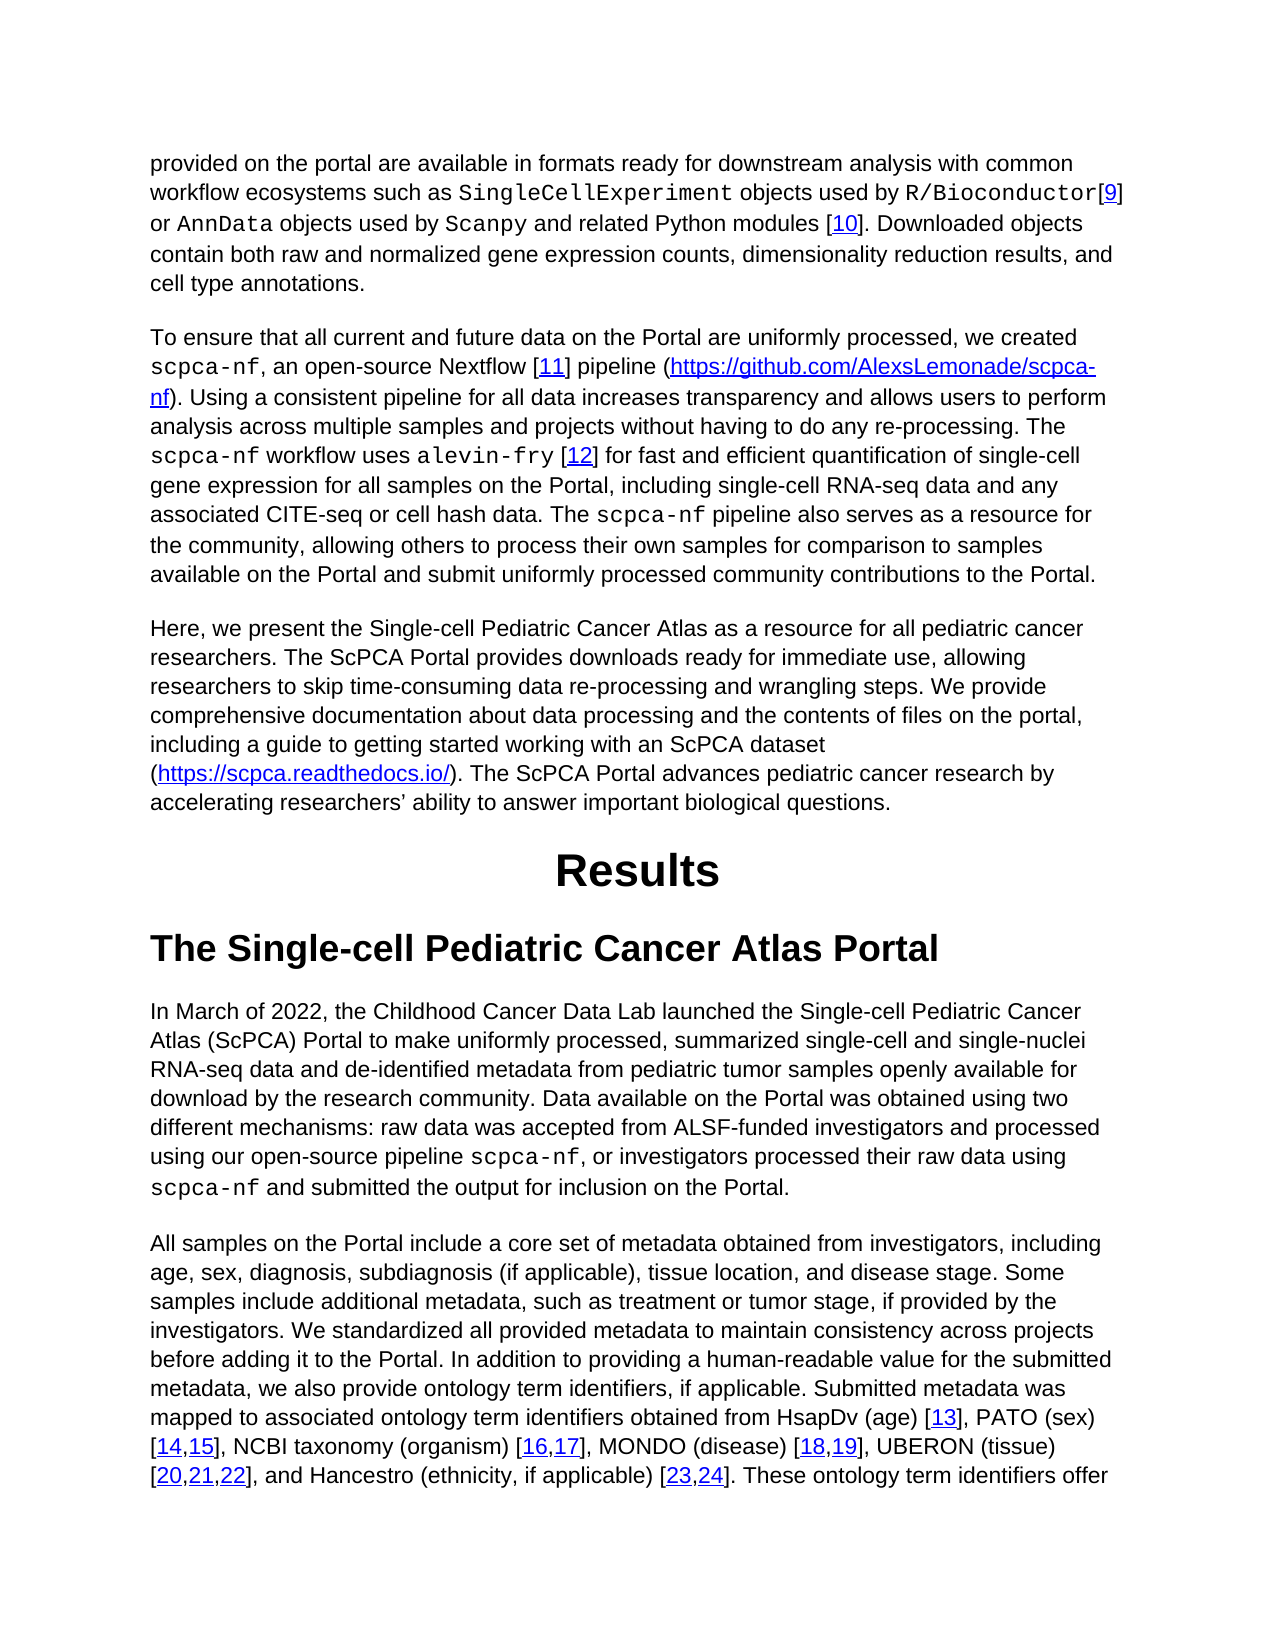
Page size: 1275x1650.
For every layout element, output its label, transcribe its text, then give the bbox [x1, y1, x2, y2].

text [150, 150, 1125, 296]
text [150, 1230, 1125, 1488]
text Here, we present the Single-cell Pediatric Cancer Atlas as a resource for all pediatric cancer researchers. The ScPCA Portal provides downloads ready for immediate use, allowing researchers to skip time-consuming data re-processing and wrangling steps. We provide comprehensive documentation about data processing and the contents of files on the portal, including a guide to getting started working with an ScPCA dataset (https://scpca.readthedocs.io/). The ScPCA Portal advances pediatric cancer research by accelerating researchers’ ability to answer important biological questions. [150, 615, 1125, 815]
text In March of 2022, the Childhood Cancer Data Lab launched the Single-cell Pediatric Cancer Atlas (ScPCA) Portal to make uniformly processed, summarized single-cell and single-nuclei RNA-seq data and de-identified metadata from pediatric tumor samples openly available for download by the research community. Data available on the Portal was obtained using two different mechanisms: raw data was accepted from ALSF-funded investigators and processed using our open-source pipeline scpca-nf, or investigators processed their raw data using scpca-nf and submitted the output for inclusion on the Portal. [150, 998, 1125, 1202]
subtitle The Single-cell Pediatric Cancer Atlas Portal [150, 926, 1125, 969]
text To ensure that all current and future data on the Portal are uniformly processed, we created scpca-nf, an open-source Nextflow [11] pipeline (https://github.com/AlexsLemonade/scpca-nf). Using a consistent pipeline for all data increases transparency and allows users to perform analysis across multiple samples and projects without having to do any re-processing. The scpca-nf workflow uses alevin-fry [12] for fast and efficient quantification of single-cell gene expression for all samples on the Portal, including single-cell RNA-seq data and any associated CITE-seq or cell hash data. The scpca-nf pipeline also serves as a resource for the community, allowing others to process their own samples for comparison to samples available on the Portal and submit uniformly processed community contributions to the Portal. [150, 324, 1125, 588]
subtitle Results [150, 843, 1125, 896]
